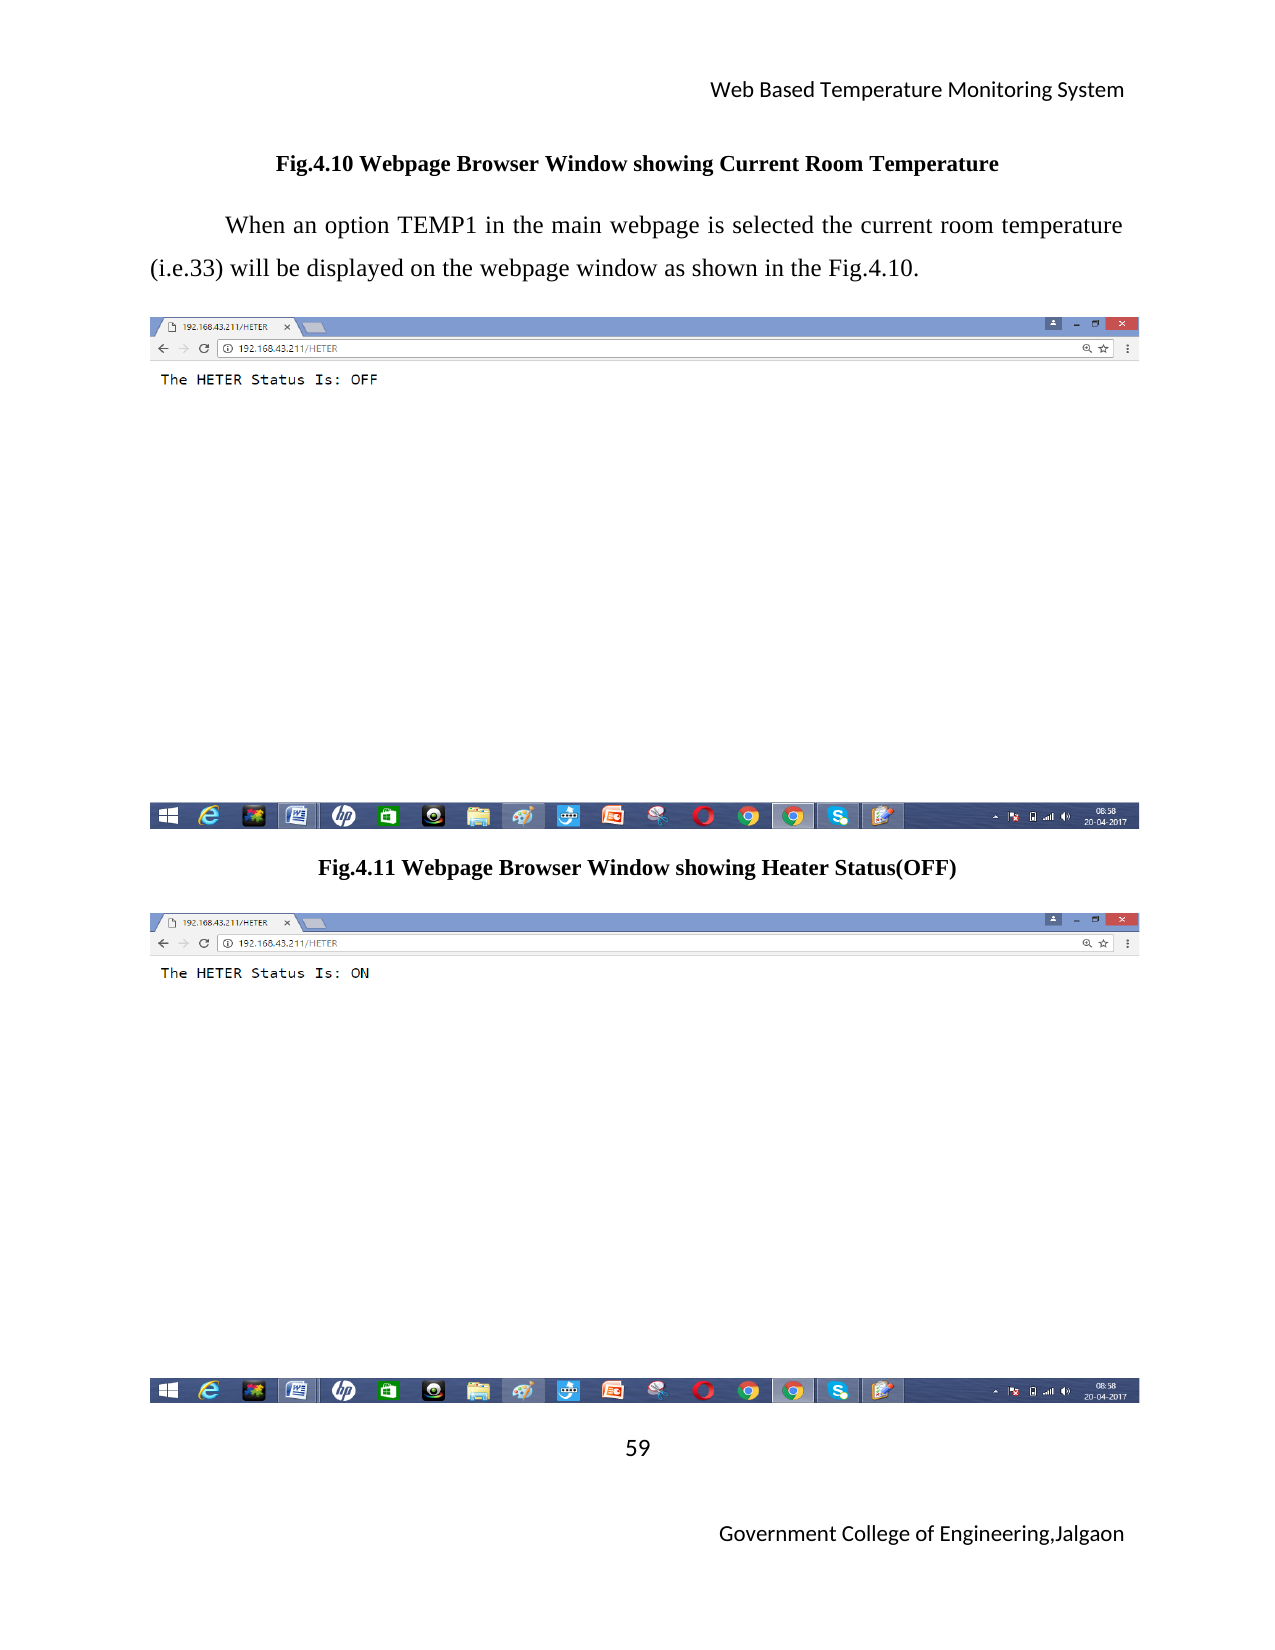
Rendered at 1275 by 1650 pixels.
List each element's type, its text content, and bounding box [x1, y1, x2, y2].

picture [150, 913, 1140, 1403]
picture [150, 317, 1140, 829]
text Fig.4.10 Webpage Browser Window showing Current Room Temperature [150, 150, 1125, 176]
text Fig.4.11 Webpage Browser Window showing Heater Status(OFF) [150, 853, 1125, 880]
text When an option TEMP1 in the main webpage is selected the current room temperature (i.e.33) will be displayed on the webpage window as shown in the Fig.4.10. [150, 210, 1125, 282]
